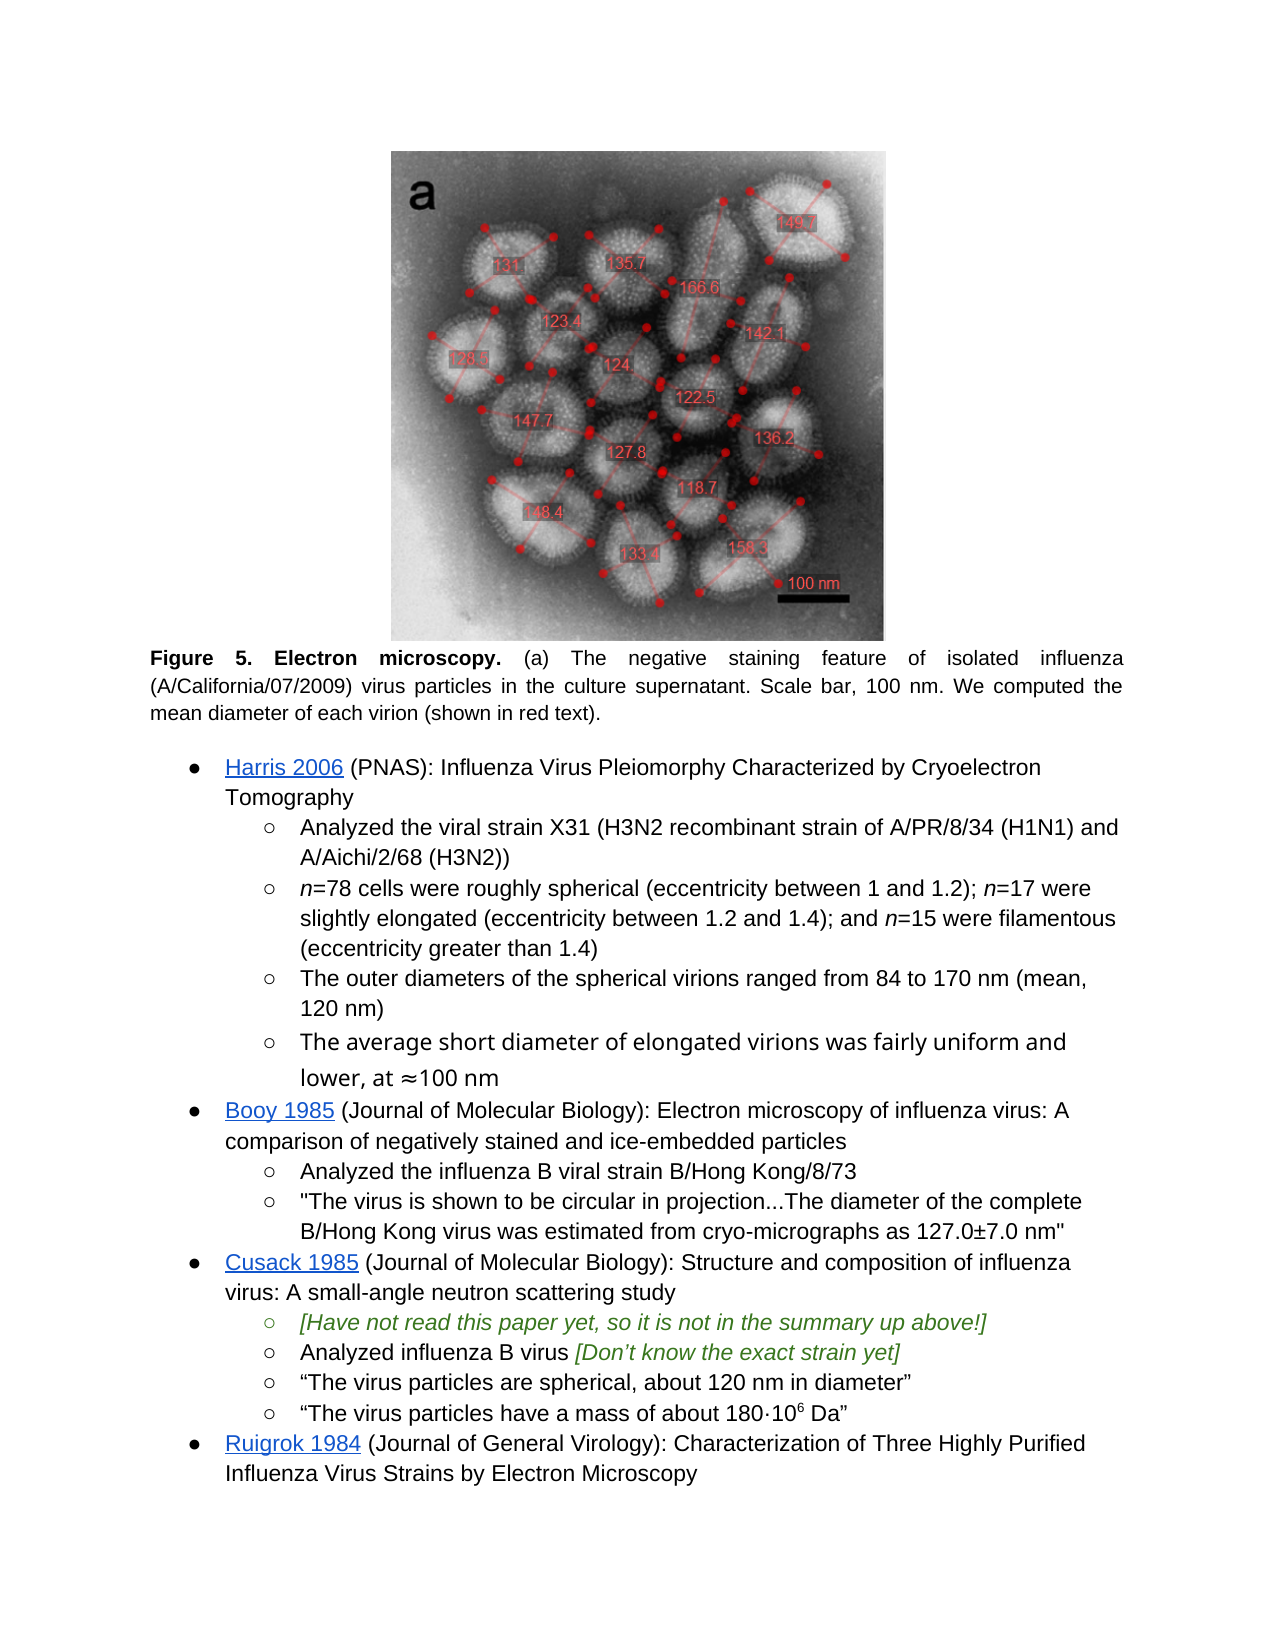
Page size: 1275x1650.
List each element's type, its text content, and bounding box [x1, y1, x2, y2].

list n=78 cells were roughly spherical (eccentricity between 1 and 1.2); n=17 were slightly elongated (eccentricity between 1.2 and 1.4); and n=15 were filamentous (eccentricity greater than 1.4) [262, 874, 1125, 961]
list Harris 2006 (PNAS): Influenza Virus Pleiomorphy Characterized by Cryoelectron Tomography [187, 754, 1125, 810]
list Cusack 1985 (Journal of Molecular Biology): Structure and composition of influenza virus: A small-angle neutron scattering study [187, 1248, 1125, 1305]
list The average short diameter of elongated virions was fairly uniform and lower, at ≈100 nm [262, 1026, 1125, 1093]
list "The virus is shown to be circular in projection...The diameter of the complete B/Hong Kong virus was estimated from cryo-micrographs as 127.0±7.0 nm" [262, 1188, 1125, 1245]
list “The virus particles are spherical, about 120 nm in diameter” [262, 1369, 1125, 1396]
list [Have not read this paper yet, so it is not in the summary up above!] [262, 1309, 1125, 1335]
list Analyzed influenza B virus [Don’t know the exact strain yet] [262, 1339, 1125, 1366]
list Analyzed the viral strain X31 (H3N2 recombinant strain of A/PR/8/34 (H1N1) and A/Aichi/2/68 (H3N2)) [262, 814, 1125, 871]
list Ruigrok 1984 (Journal of General Virology): Characterization of Three Highly Purified Influenza Virus Strains by Electron Microscopy [187, 1430, 1125, 1486]
list Analyzed the influenza B viral strain B/Hong Kong/8/73 [262, 1158, 1125, 1184]
list The outer diameters of the spherical virions ranged from 84 to 170 nm (mean, 120 nm) [262, 965, 1125, 1022]
list “The virus particles have a mass of about 180·106 Da” [262, 1399, 1125, 1426]
text Figure 5. Electron microscopy. (a) The negative staining feature of isolated influenza (A/California/07/2009) virus particles in the culture supernatant. Scale bar, 100 nm. We computed the mean diameter of each virion (shown in red text). [150, 646, 1125, 725]
list Booy 1985 (Journal of Molecular Biology): Electron microscopy of influenza virus: A comparison of negatively stained and ice-embedded particles [187, 1097, 1125, 1154]
picture [389, 150, 886, 643]
